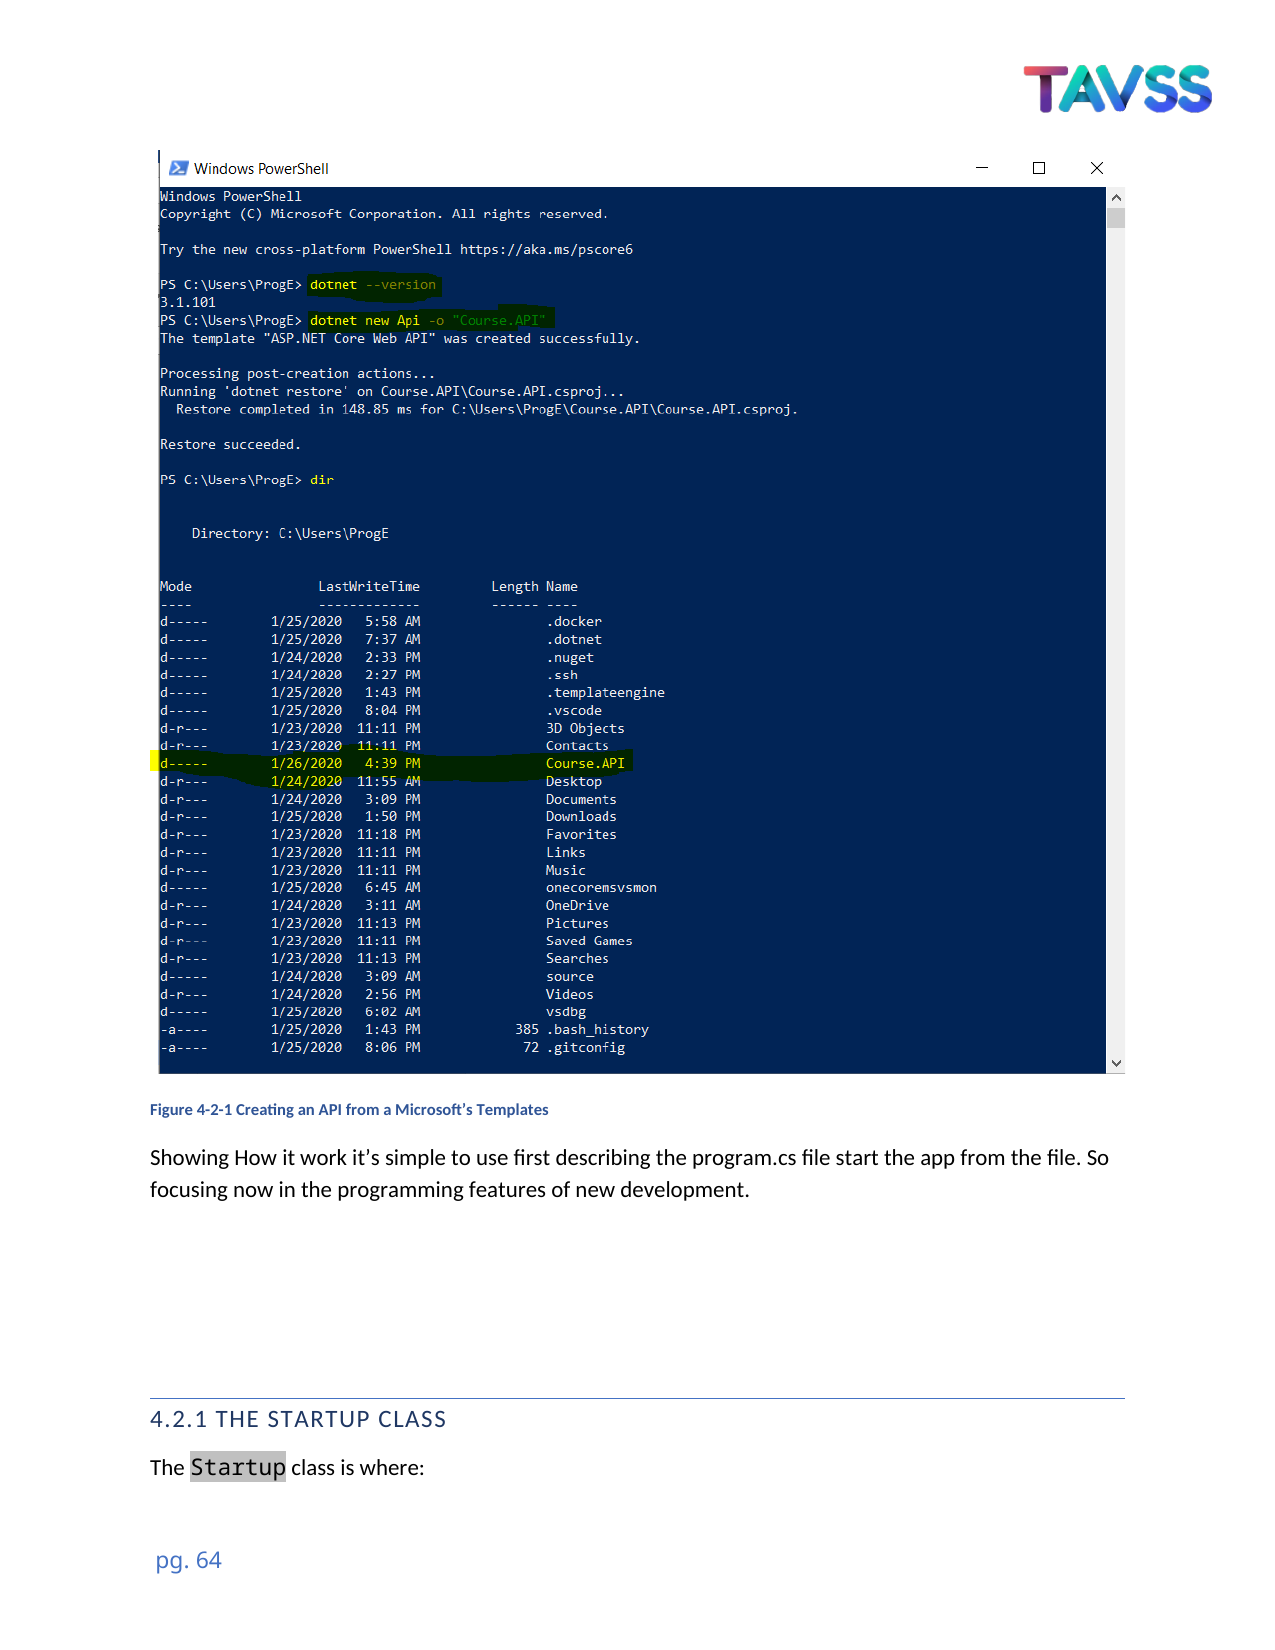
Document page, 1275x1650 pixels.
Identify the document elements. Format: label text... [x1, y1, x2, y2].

text Showing How it work it’s simple to use first describing the program.cs file start the app from the file. So focusing now in the programming features of new development. [150, 1143, 1125, 1203]
text Figure 4-2-1 Creating an API from a Microsoft’s Templates [150, 1099, 1125, 1119]
picture [1002, 41, 1236, 135]
subtitle 4.2.1 The Startup Class [150, 1399, 1125, 1434]
text The Startup class is where: [286, 1451, 1125, 1482]
picture [150, 150, 1125, 1074]
